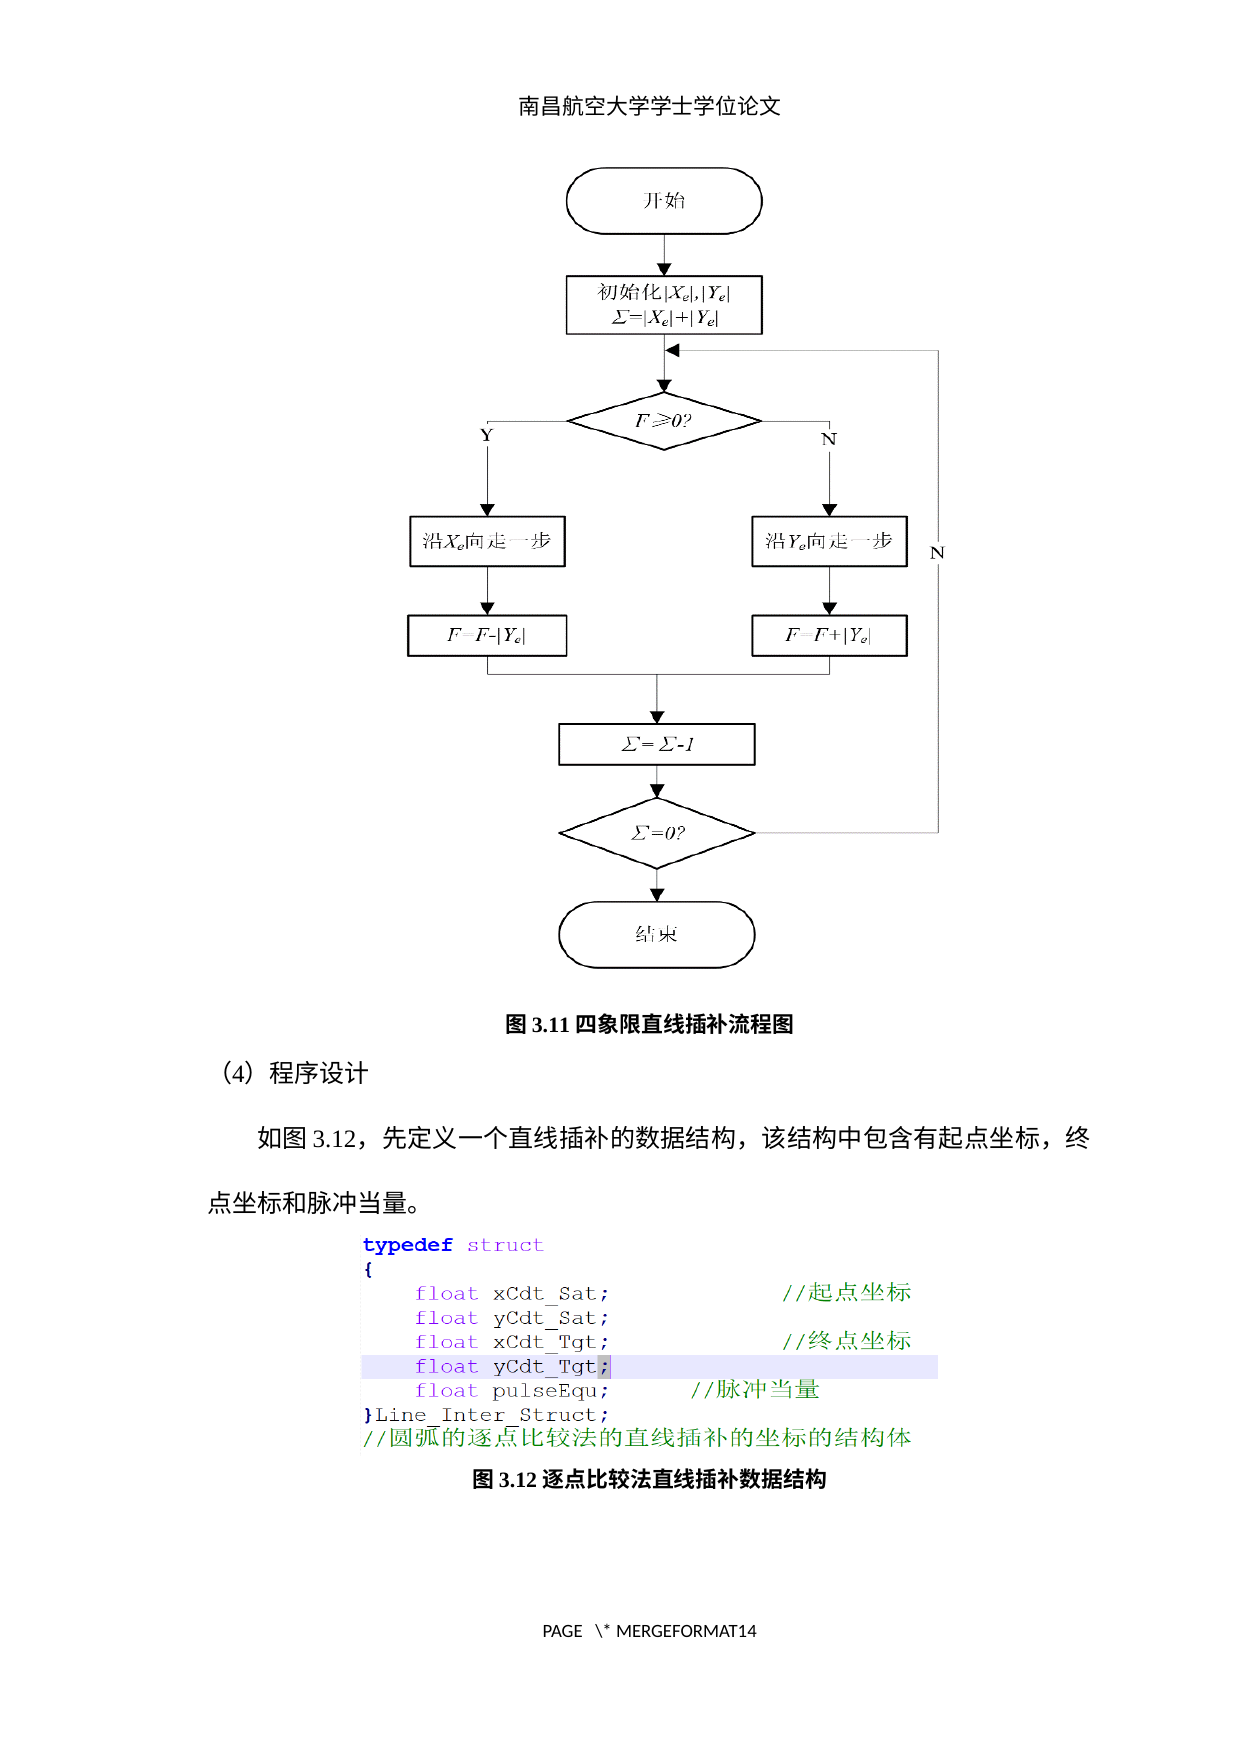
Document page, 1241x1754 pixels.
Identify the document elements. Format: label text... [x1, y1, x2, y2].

text 图3.11 四象限直线插补流程图 [207, 1007, 1092, 1039]
text （4）程序设计 [207, 1039, 1092, 1104]
picture [349, 162, 994, 981]
picture [360, 1235, 938, 1456]
text 图3.12 逐点比较法直线插补数据结构 [207, 1462, 1092, 1494]
text 如图3.12，先定义一个直线插补的数据结构，该结构中包含有起点坐标，终点坐标和脉冲当量。 [207, 1104, 1092, 1234]
